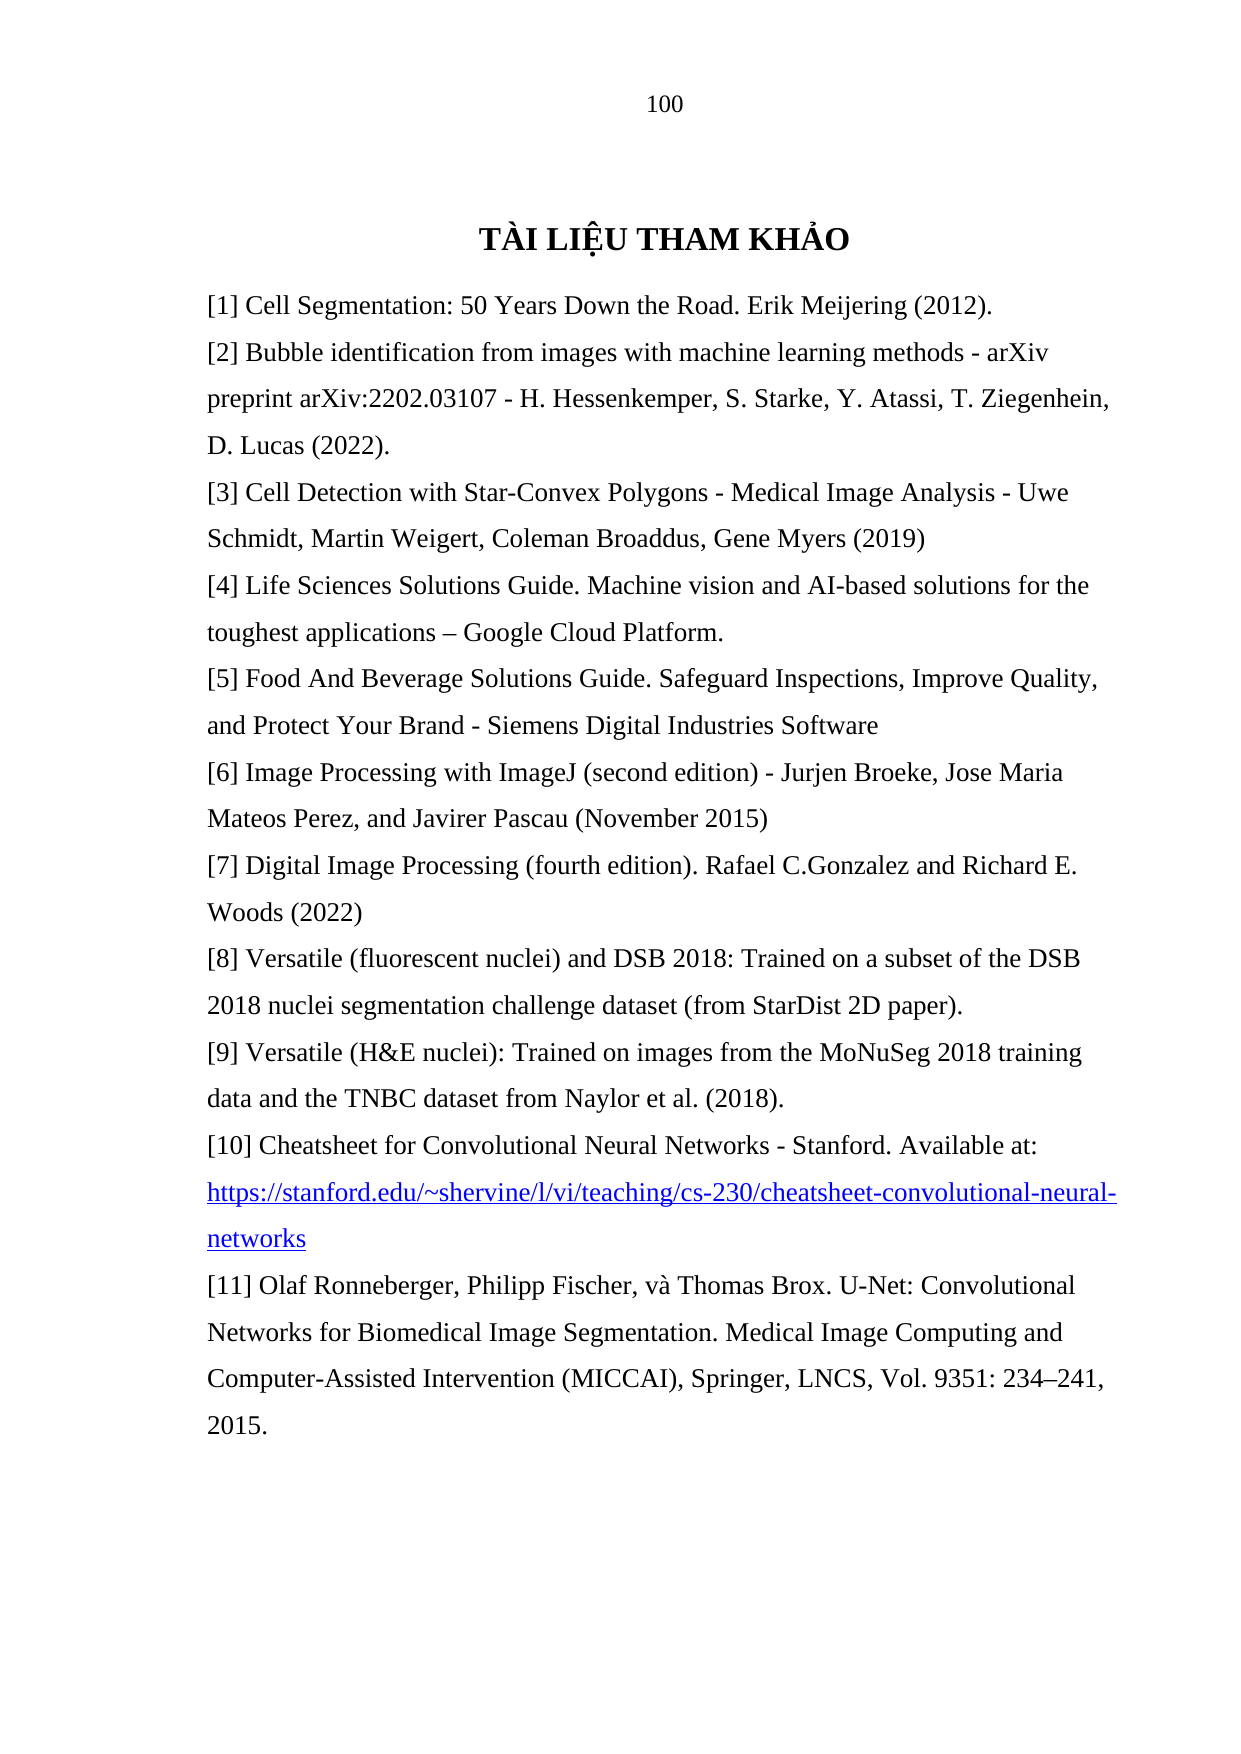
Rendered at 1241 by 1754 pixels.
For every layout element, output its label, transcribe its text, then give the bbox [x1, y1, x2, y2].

text [9] Versatile (H&E nuclei): Trained on images from the MoNuSeg 2018 training data and the TNBC dataset from Naylor et al. (2018). [207, 1036, 1122, 1114]
text [1] Cell Segmentation: 50 Years Down the Road. Erik Meijering (2012). [2] Bubble identification from images with machine learning methods - arXiv preprint arXiv:2202.03107 - H. Hessenkemper, S. Starke, Y. Atassi, T. Ziegenhein, D. Lucas (2022). [3] Cell Detection with Star-Convex Polygons - Medical Image Analysis - Uwe Schmidt, Martin Weigert, Coleman Broaddus, Gene Myers (2019) [4] Life Sciences Solutions Guide. Machine vision and AI-based solutions for the toughest applications – Google Cloud Platform. [5] Food And Beverage Solutions Guide. Safeguard Inspections, Improve Quality, and Protect Your Brand - Siemens Digital Industries Software [6] Image Processing with ImageJ (second edition) - Jurjen Broeke, Jose Maria Mateos Perez, and Javirer Pascau (November 2015) [7] Digital Image Processing (fourth edition). Rafael C.Gonzalez and Richard E. Woods (2022) [207, 289, 1122, 927]
text [8] Versatile (fluorescent nuclei) and DSB 2018: Trained on a subset of the DSB 2018 nuclei segmentation challenge dataset (from StarDist 2D paper). [207, 943, 1122, 1020]
subtitle TÀI LIỆU THAM KHẢO [207, 219, 1122, 258]
text [11] Olaf Ronneberger, Philipp Fischer, và Thomas Brox. U-Net: Convolutional Networks for Biomedical Image Segmentation. Medical Image Computing and Computer-Assisted Intervention (MICCAI), Springer, LNCS, Vol. 9351: 234–241, 2015. [207, 1269, 1122, 1440]
text [10] Cheatsheet for Convolutional Neural Networks - Stanford. Available at: https://stanford.edu/~shervine/l/vi/teaching/cs-230/cheatsheet-convolutional-neural-networks [207, 1129, 1122, 1254]
